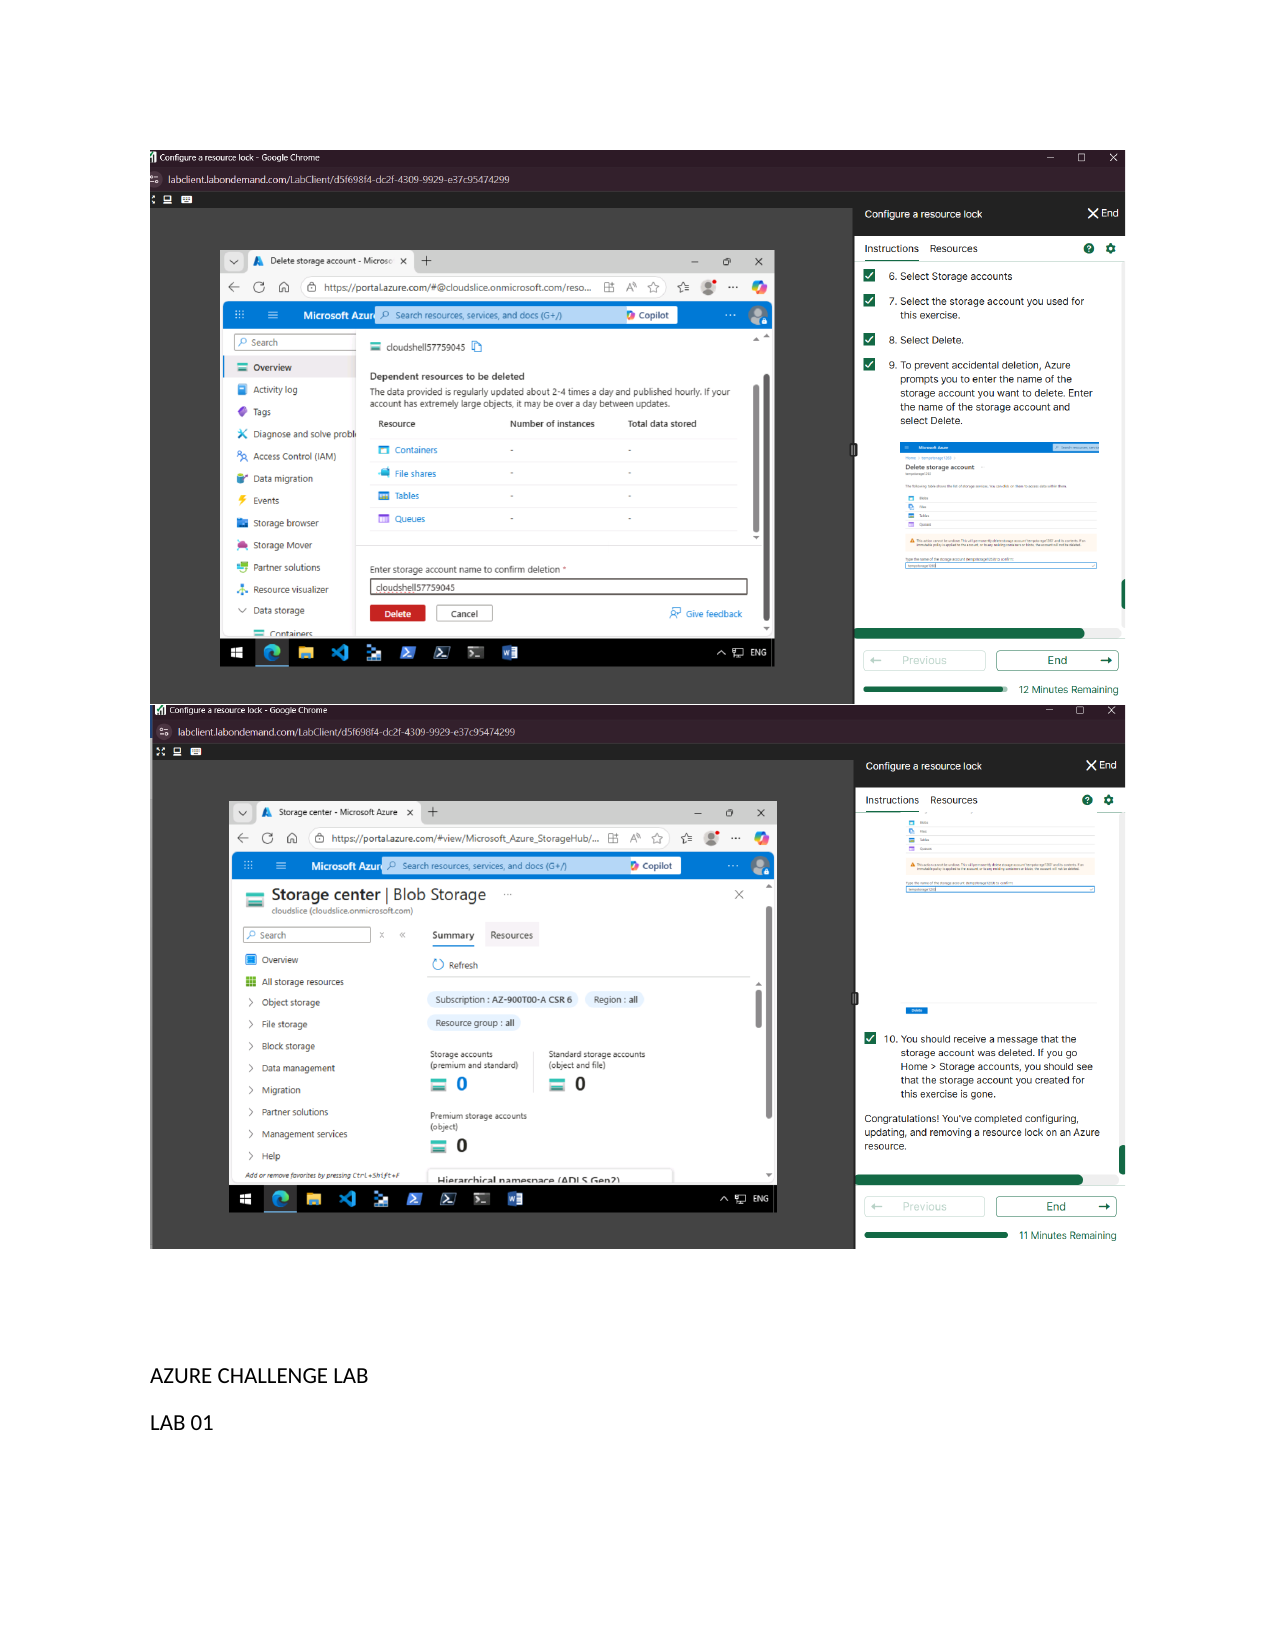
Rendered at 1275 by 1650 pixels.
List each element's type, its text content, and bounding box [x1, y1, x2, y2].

picture [150, 705, 1125, 1249]
text LAB 01 [150, 1408, 1125, 1436]
text AZURE CHALLENGE LAB [150, 1361, 1125, 1389]
picture [150, 150, 1125, 704]
